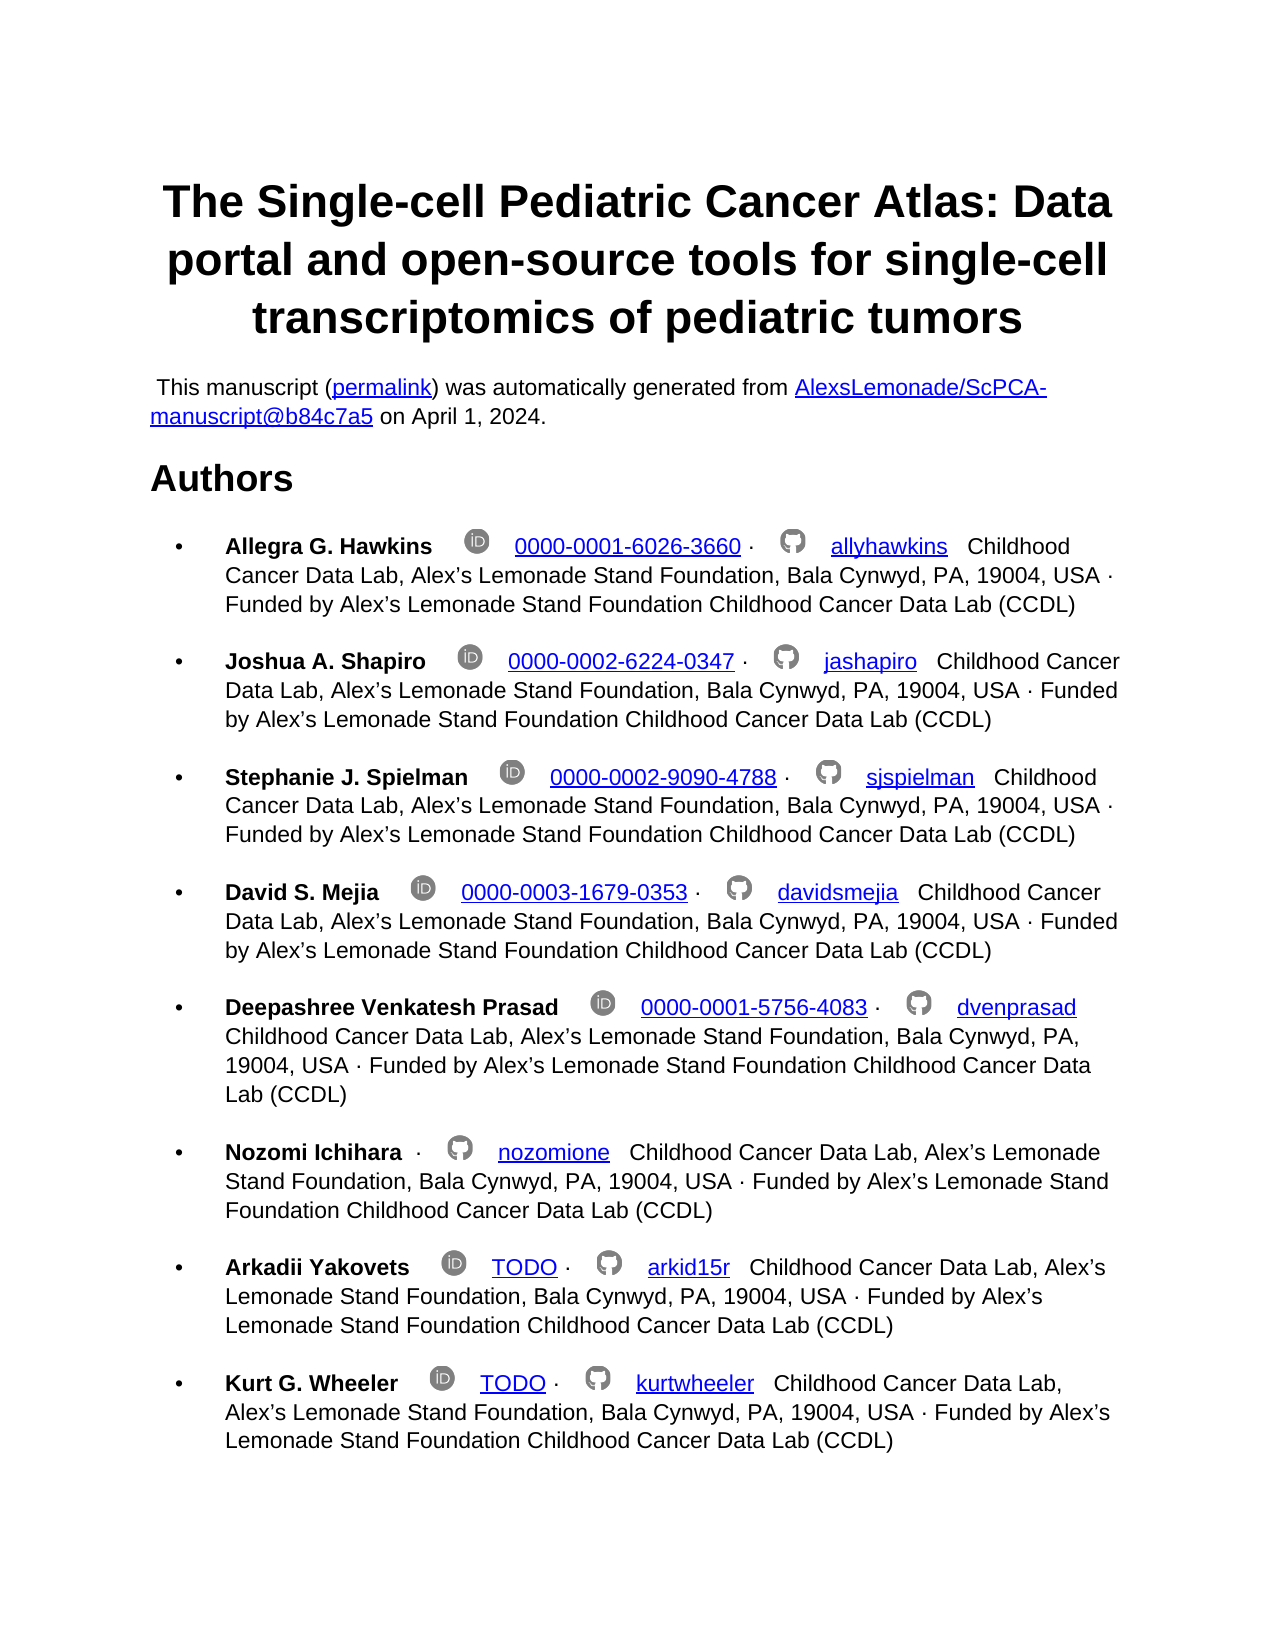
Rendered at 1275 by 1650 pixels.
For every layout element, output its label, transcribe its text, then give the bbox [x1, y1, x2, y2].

picture [429, 1366, 455, 1391]
picture [410, 875, 436, 901]
picture [597, 1250, 622, 1276]
picture [906, 990, 932, 1016]
picture [441, 1250, 467, 1276]
picture [499, 760, 525, 785]
title The Single-cell Pediatric Cancer Atlas: Data portal and open-source tools for single-cell transcriptomics of pediatric tumors [150, 175, 1125, 343]
list Stephanie J. Spielman 0000-0002-9090-4788 · sjspielman Childhood Cancer Data Lab, Alex’s Lemonade Stand Foundation, Bala Cynwyd, PA, 19004, USA · Funded by Alex’s Lemonade Stand Foundation Childhood Cancer Data Lab (CCDL) [175, 760, 1125, 848]
picture [780, 529, 806, 554]
list Nozomi Ichihara · nozomione Childhood Cancer Data Lab, Alex’s Lemonade Stand Foundation, Bala Cynwyd, PA, 19004, USA · Funded by Alex’s Lemonade Stand Foundation Childhood Cancer Data Lab (CCDL) [175, 1135, 1125, 1223]
picture [464, 529, 490, 554]
subtitle Authors [150, 457, 1125, 500]
list Allegra G. Hawkins 0000-0001-6026-3660 · allyhawkins Childhood Cancer Data Lab, Alex’s Lemonade Stand Foundation, Bala Cynwyd, PA, 19004, USA · Funded by Alex’s Lemonade Stand Foundation Childhood Cancer Data Lab (CCDL) [175, 529, 1125, 617]
picture [457, 644, 483, 670]
list Deepashree Venkatesh Prasad 0000-0001-5756-4083 · dvenprasad Childhood Cancer Data Lab, Alex’s Lemonade Stand Foundation, Bala Cynwyd, PA, 19004, USA · Funded by Alex’s Lemonade Stand Foundation Childhood Cancer Data Lab (CCDL) [175, 991, 1125, 1107]
picture [816, 760, 842, 785]
picture [727, 875, 752, 901]
text This manuscript (permalink) was automatically generated from AlexsLemonade/ScPCA-manuscript@b84c7a5 on April 1, 2024. [150, 374, 1125, 429]
list David S. Mejia 0000-0003-1679-0353 · davidsmejia Childhood Cancer Data Lab, Alex’s Lemonade Stand Foundation, Bala Cynwyd, PA, 19004, USA · Funded by Alex’s Lemonade Stand Foundation Childhood Cancer Data Lab (CCDL) [175, 875, 1125, 963]
list Joshua A. Shapiro 0000-0002-6224-0347 · jashapiro Childhood Cancer Data Lab, Alex’s Lemonade Stand Foundation, Bala Cynwyd, PA, 19004, USA · Funded by Alex’s Lemonade Stand Foundation Childhood Cancer Data Lab (CCDL) [175, 644, 1125, 732]
list Arkadii Yakovets TODO · arkid15r Childhood Cancer Data Lab, Alex’s Lemonade Stand Foundation, Bala Cynwyd, PA, 19004, USA · Funded by Alex’s Lemonade Stand Foundation Childhood Cancer Data Lab (CCDL) [175, 1251, 1125, 1338]
picture [773, 644, 799, 670]
list Kurt G. Wheeler TODO · kurtwheeler Childhood Cancer Data Lab, Alex’s Lemonade Stand Foundation, Bala Cynwyd, PA, 19004, USA · Funded by Alex’s Lemonade Stand Foundation Childhood Cancer Data Lab (CCDL) [175, 1366, 1125, 1454]
picture [447, 1135, 473, 1161]
picture [585, 1366, 611, 1391]
picture [590, 990, 616, 1016]
